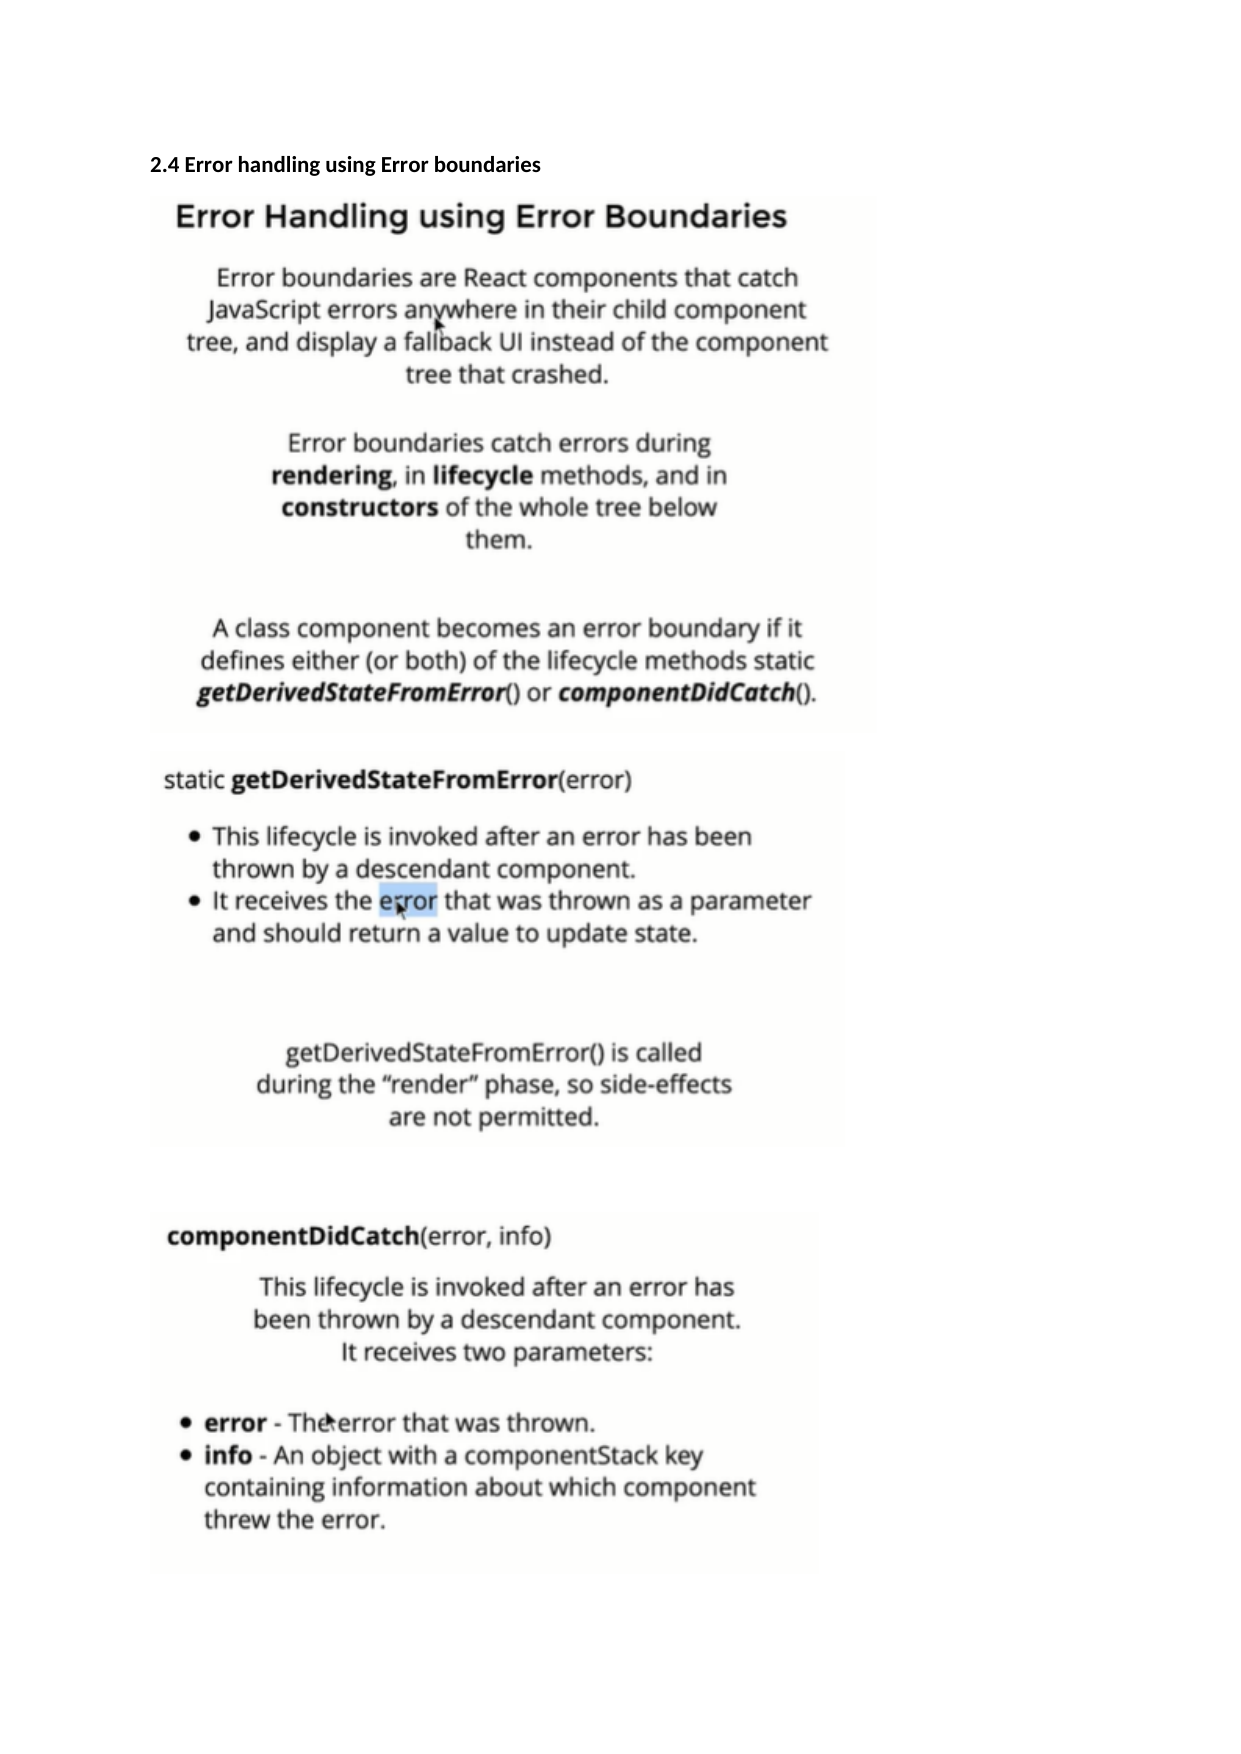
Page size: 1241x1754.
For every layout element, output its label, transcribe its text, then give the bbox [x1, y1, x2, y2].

text 2.4 Error handling using Error boundaries [150, 150, 1090, 178]
picture [150, 1212, 819, 1574]
picture [150, 196, 877, 733]
picture [150, 751, 846, 1147]
